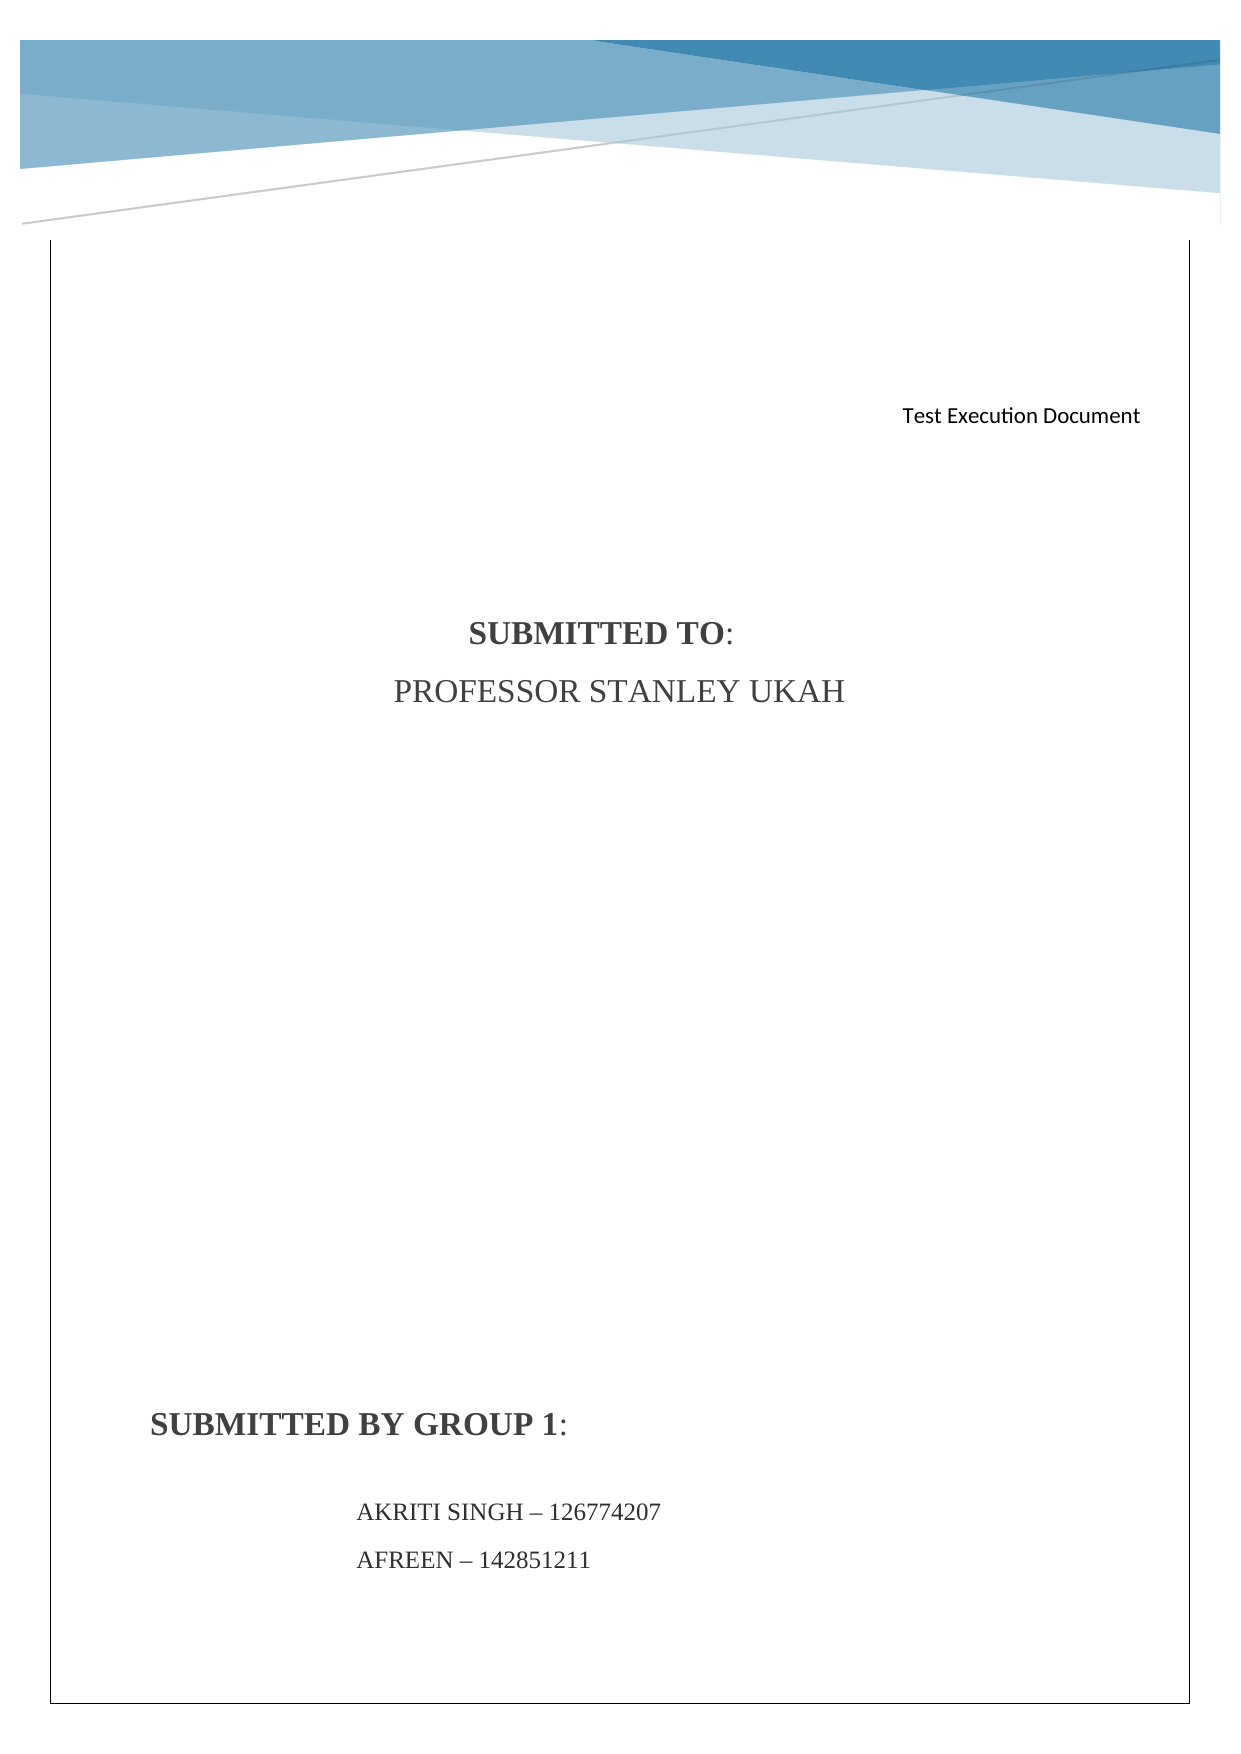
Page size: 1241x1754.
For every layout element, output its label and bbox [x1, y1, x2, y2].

picture [20, 40, 1221, 240]
